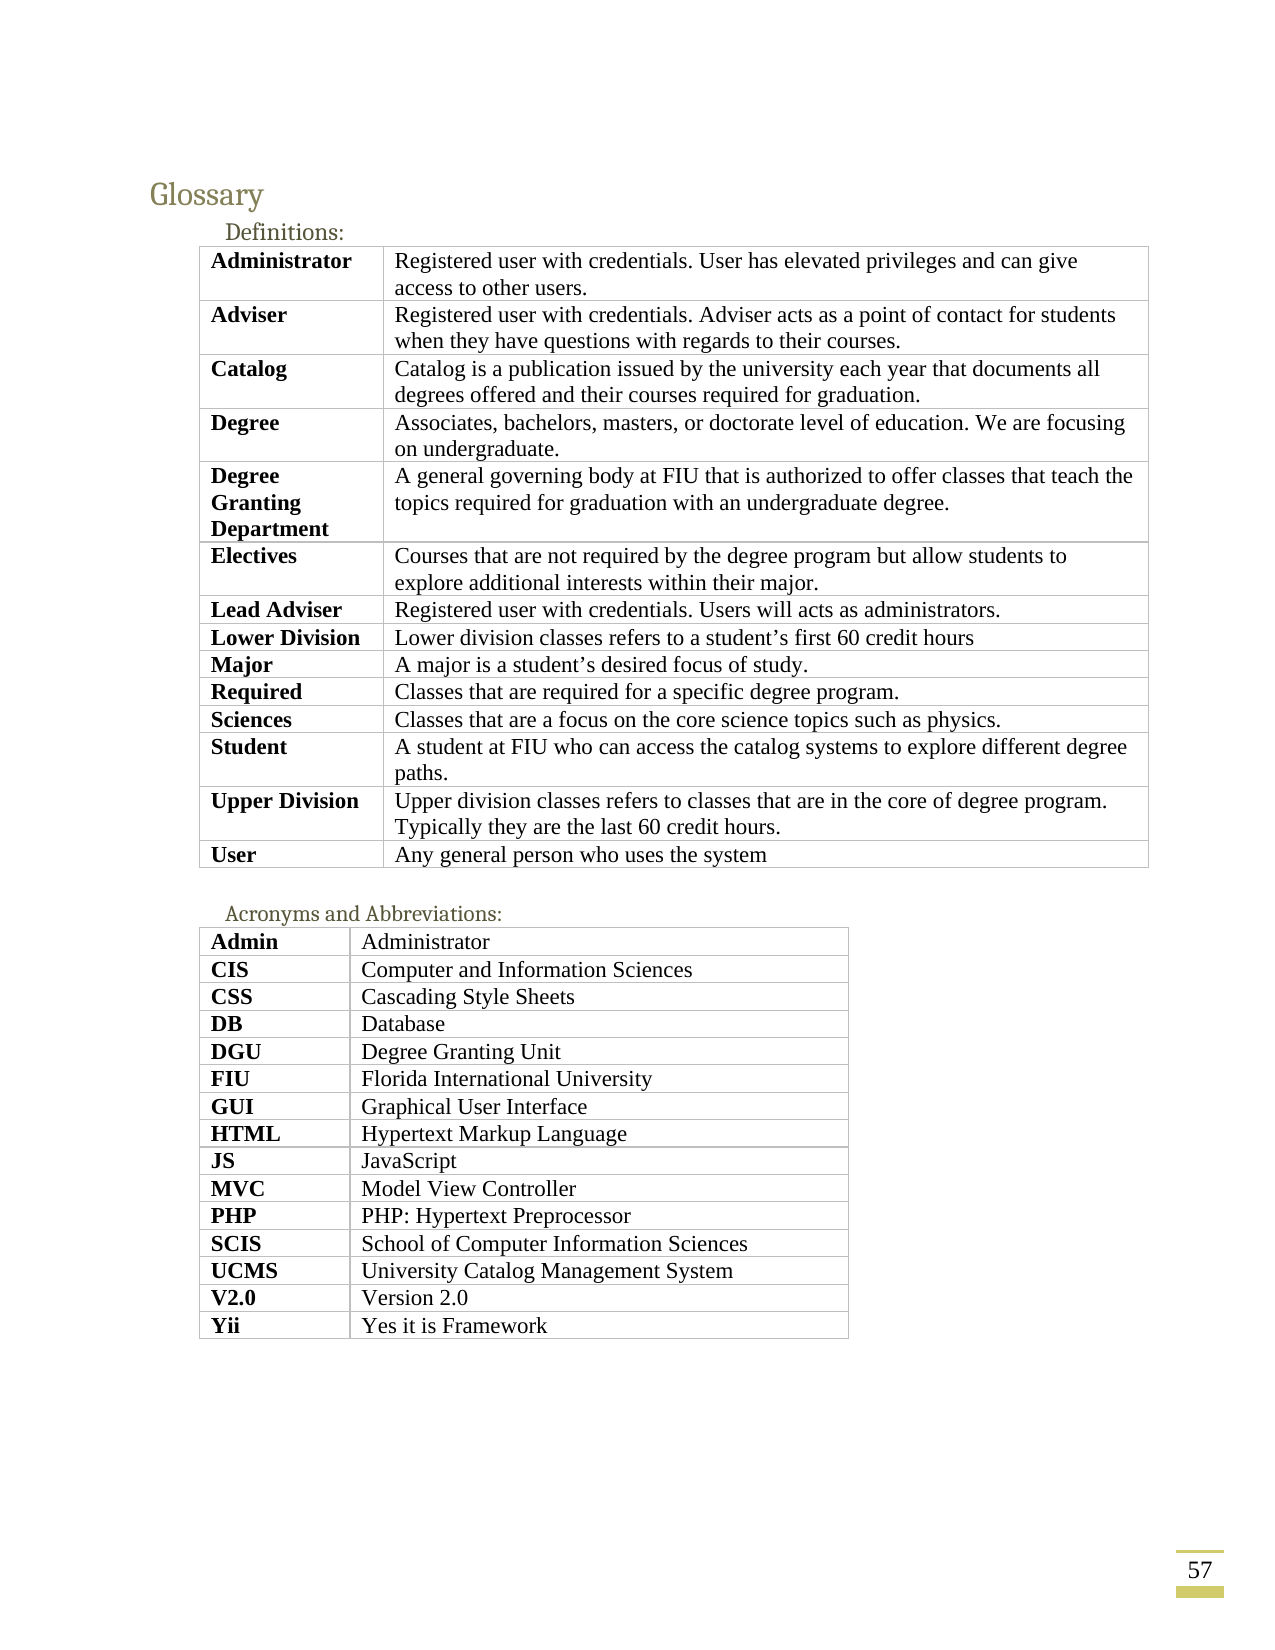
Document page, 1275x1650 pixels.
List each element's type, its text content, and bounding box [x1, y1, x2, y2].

table_cell SCIS [200, 1230, 349, 1256]
table_cell JS [200, 1148, 349, 1174]
table_cell Database [351, 1011, 848, 1037]
table_cell A student at FIU who can access the catalog systems to explore different degree paths. [384, 733, 1148, 786]
table_cell CSS [200, 983, 349, 1009]
table_cell Lead Adviser [200, 596, 383, 622]
table_cell Catalog is a publication issued by the university each year that documents all degrees offered and their courses required for graduation. [384, 355, 1148, 407]
subtitle Glossary [150, 175, 1125, 213]
table_cell Registered user with credentials. Users will acts as administrators. [384, 596, 1148, 622]
table_cell FIU [200, 1065, 349, 1092]
subtitle Definitions: [150, 217, 1125, 246]
table_cell Any general person who uses the system [384, 841, 1148, 867]
table_cell Associates, bachelors, masters, or doctorate level of education. We are focusing on undergraduate. [384, 409, 1148, 461]
table_cell MVC [200, 1175, 349, 1201]
table_cell University Catalog Management System [351, 1257, 848, 1283]
table_cell School of Computer Information Sciences [351, 1230, 848, 1256]
table_cell HTML [200, 1120, 349, 1146]
table_cell DB [200, 1011, 349, 1037]
table_cell Upper division classes refers to classes that are in the core of degree program. Typically they are the last 60 credit hours. [384, 787, 1148, 839]
table_cell Sciences [200, 706, 383, 732]
table_cell Electives [200, 543, 383, 595]
table_cell Student [200, 733, 383, 786]
table_header Administrator [200, 247, 383, 300]
table_cell User [200, 841, 383, 867]
table_cell Major [200, 651, 383, 677]
table_cell Upper Division [200, 787, 383, 839]
table_cell CIS [200, 956, 349, 982]
table_cell DGU [200, 1038, 349, 1064]
table_cell Cascading Style Sheets [351, 983, 848, 1009]
table_cell Hypertext Markup Language [351, 1120, 848, 1146]
table_cell V2.0 [200, 1285, 349, 1311]
table_cell Required [200, 678, 383, 705]
table_header Registered user with credentials. User has elevated privileges and can give access to other users. [384, 247, 1148, 300]
table_cell Classes that are a focus on the core science topics such as physics. [384, 706, 1148, 732]
table_cell Computer and Information Sciences [351, 956, 848, 982]
table_cell Yii [200, 1312, 349, 1338]
table_cell UCMS [200, 1257, 349, 1283]
table_cell Degree [200, 409, 383, 461]
table_cell JavaScript [351, 1148, 848, 1174]
table_cell Florida International University [351, 1065, 848, 1092]
table_cell Lower Division [200, 624, 383, 650]
table_cell Courses that are not required by the degree program but allow students to explore additional interests within their major. [384, 543, 1148, 595]
table_cell Registered user with credentials. Adviser acts as a point of contact for students when they have questions with regards to their courses. [384, 301, 1148, 354]
table_cell Classes that are required for a specific degree program. [384, 678, 1148, 705]
table_cell Degree Granting Department [200, 462, 383, 541]
table_cell A general governing body at FIU that is authorized to offer classes that teach the topics required for graduation with an undergraduate degree. [384, 462, 1148, 541]
table_cell Catalog [200, 355, 383, 407]
table_cell Yes it is Framework [351, 1312, 848, 1338]
table_cell Version 2.0 [351, 1285, 848, 1311]
table_cell GUI [200, 1093, 349, 1119]
table_cell A major is a student’s desired focus of study. [384, 651, 1148, 677]
table_cell PHP: Hypertext Preprocessor [351, 1202, 848, 1229]
subtitle Acronyms and Abbreviations: [150, 901, 1125, 927]
table_header Admin [200, 928, 349, 955]
table_cell Adviser [200, 301, 383, 354]
table_header Administrator [351, 928, 848, 955]
table_cell Model View Controller [351, 1175, 848, 1201]
table_cell Lower division classes refers to a student’s first 60 credit hours [384, 624, 1148, 650]
table_cell PHP [200, 1202, 349, 1229]
table_cell Graphical User Interface [351, 1093, 848, 1119]
table_cell Degree Granting Unit [351, 1038, 848, 1064]
